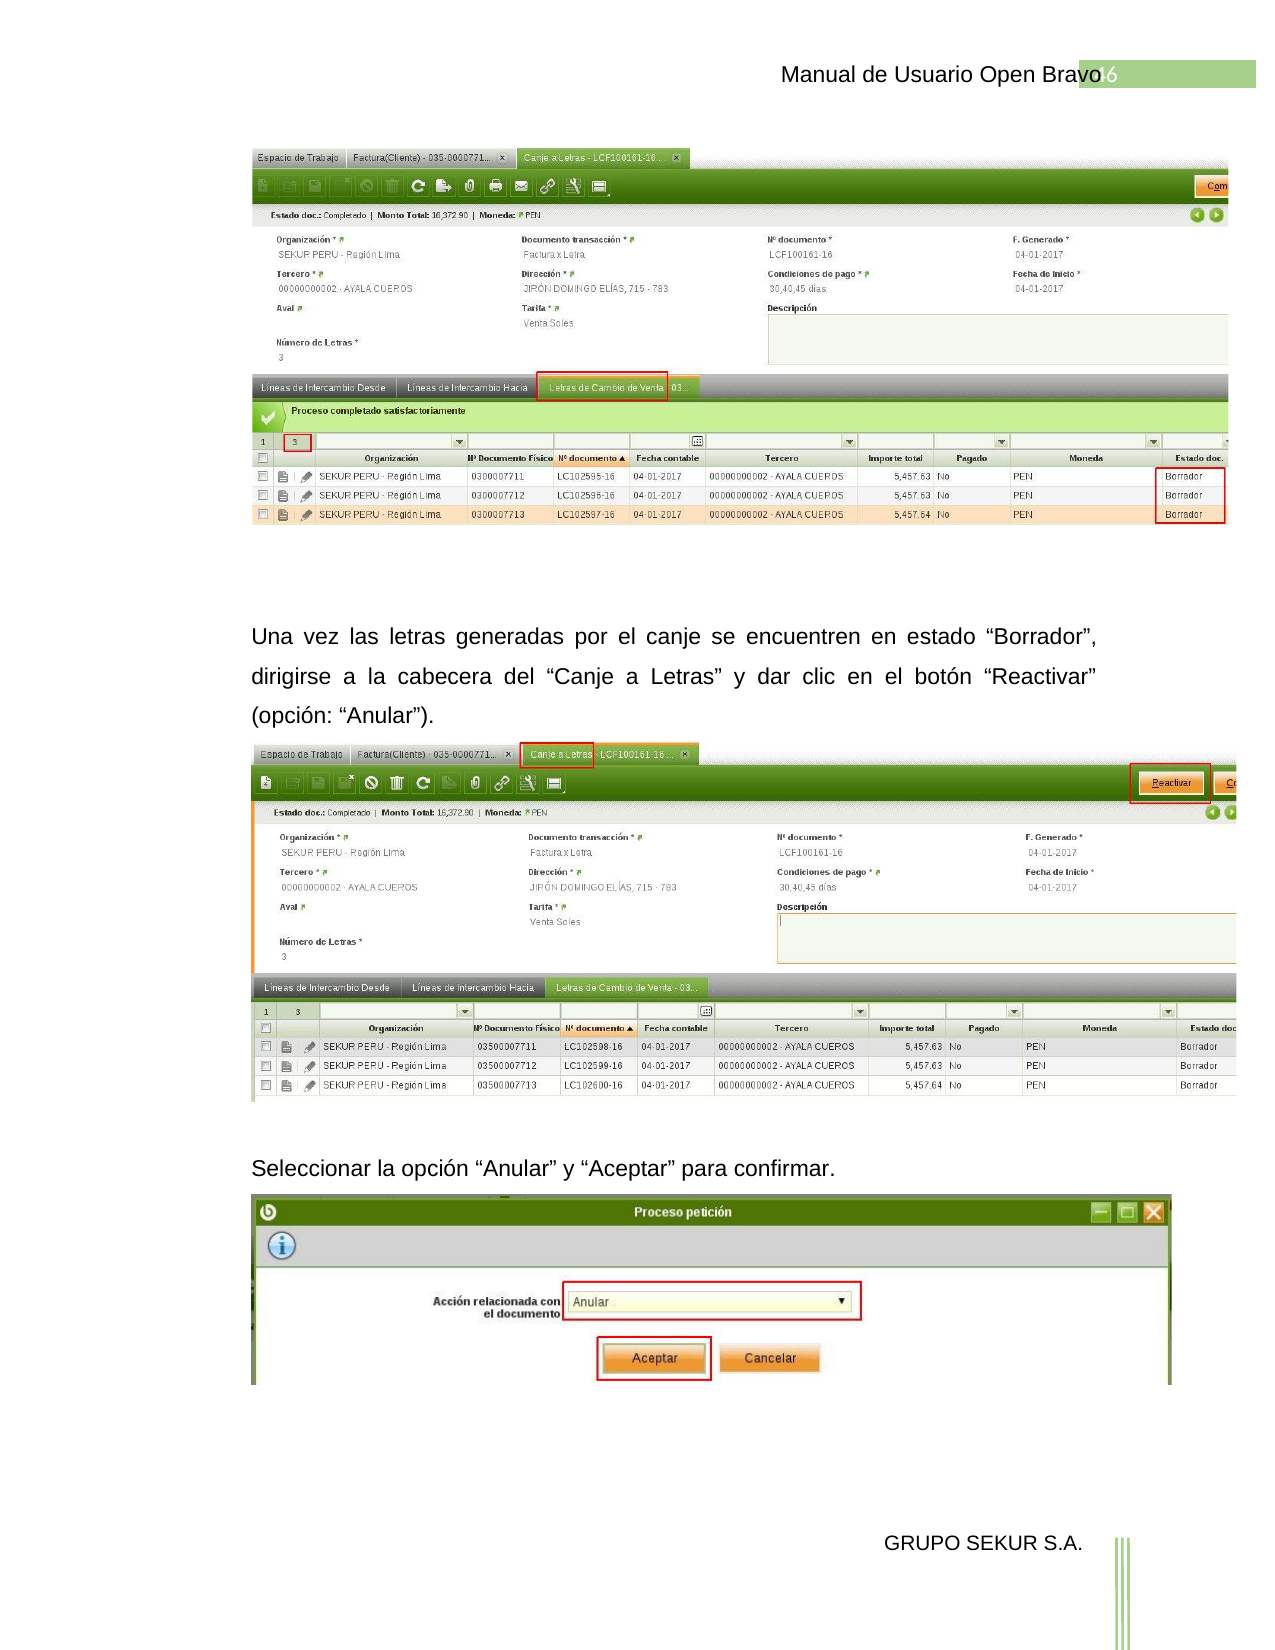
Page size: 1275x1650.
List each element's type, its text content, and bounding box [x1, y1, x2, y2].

list Seleccionar la opción “Anular” y “Aceptar” para confirmar. [251, 1154, 1098, 1181]
picture [252, 147, 1229, 531]
list Una vez las letras generadas por el canje se encuentren en estado “Borrador”, dirigirse a la cabecera del “Canje a Letras” y dar clic en el botón “Reactivar” (opción: “Anular”). [251, 623, 1098, 729]
picture [251, 1194, 1172, 1385]
picture [251, 741, 1237, 1102]
